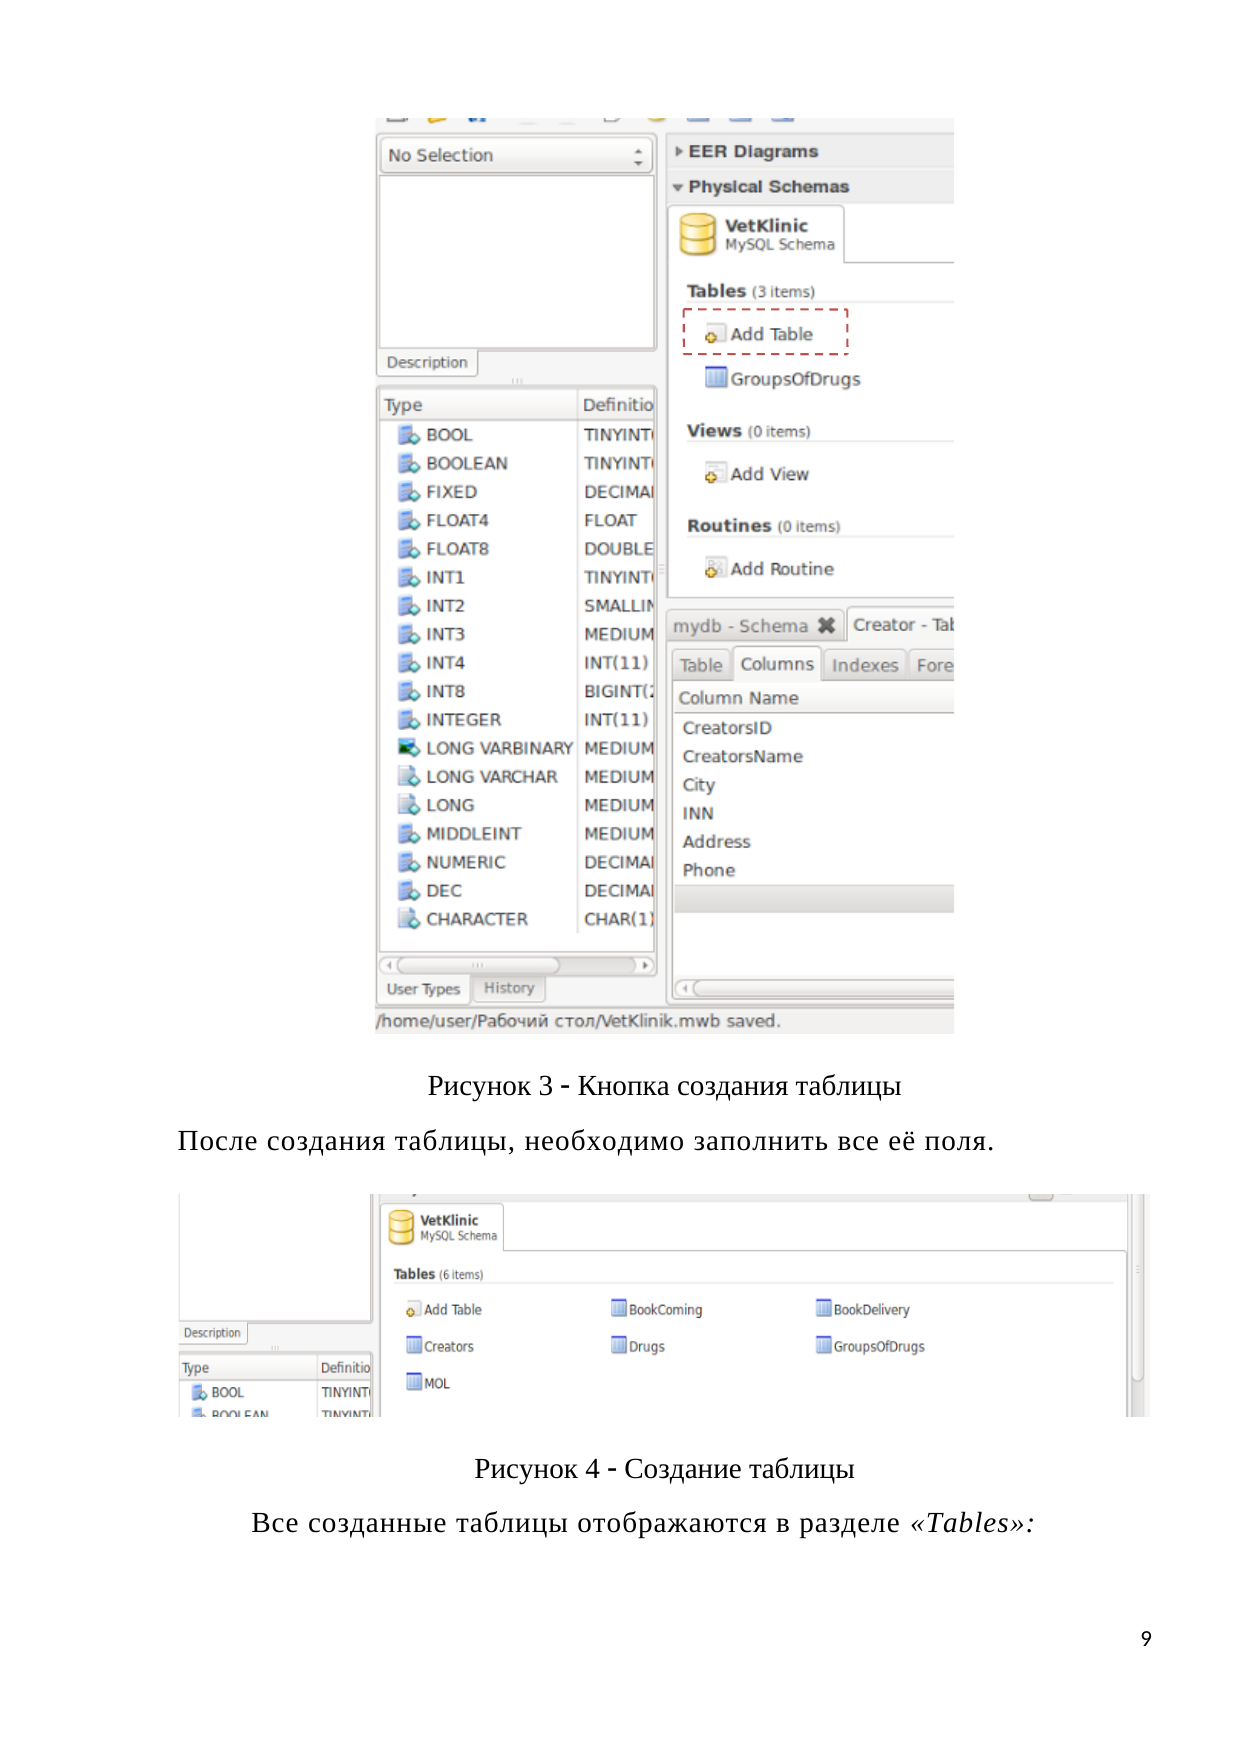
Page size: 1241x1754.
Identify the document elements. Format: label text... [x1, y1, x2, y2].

picture [178, 1194, 1151, 1417]
text Все созданные таблицы отображаются в разделе «Tables»: [177, 1505, 1152, 1539]
text После создания таблицы, необходимо заполнить все её поля. [177, 1123, 1152, 1157]
text Рисунок 3 Кнопка создания таблицы [177, 1068, 1152, 1102]
text Рисунок 4 Создание таблицы [177, 1451, 1152, 1484]
picture [374, 118, 955, 1033]
